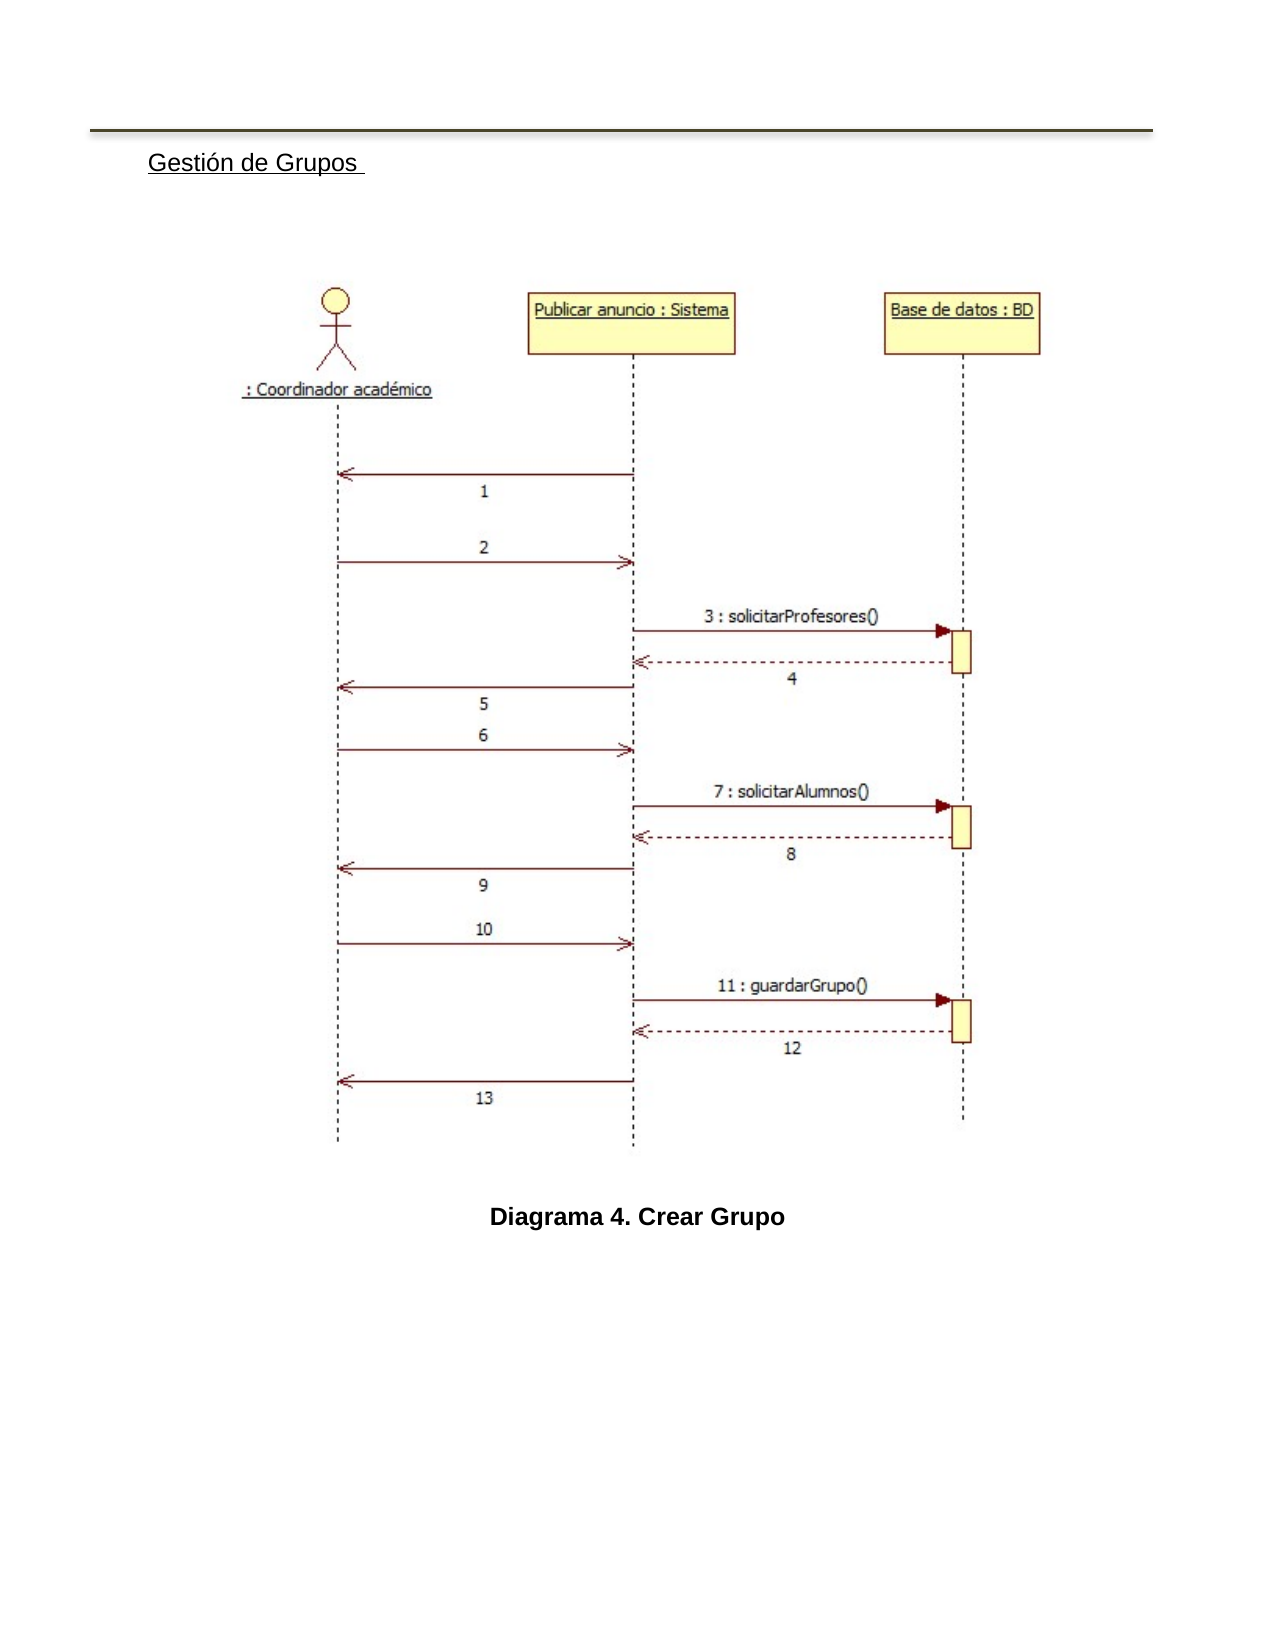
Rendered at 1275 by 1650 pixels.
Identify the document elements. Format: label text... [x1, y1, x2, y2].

text Diagrama 4. Crear Grupo [148, 1202, 1127, 1231]
picture [203, 255, 1072, 1178]
text Gestión de Grupos [148, 148, 1127, 176]
